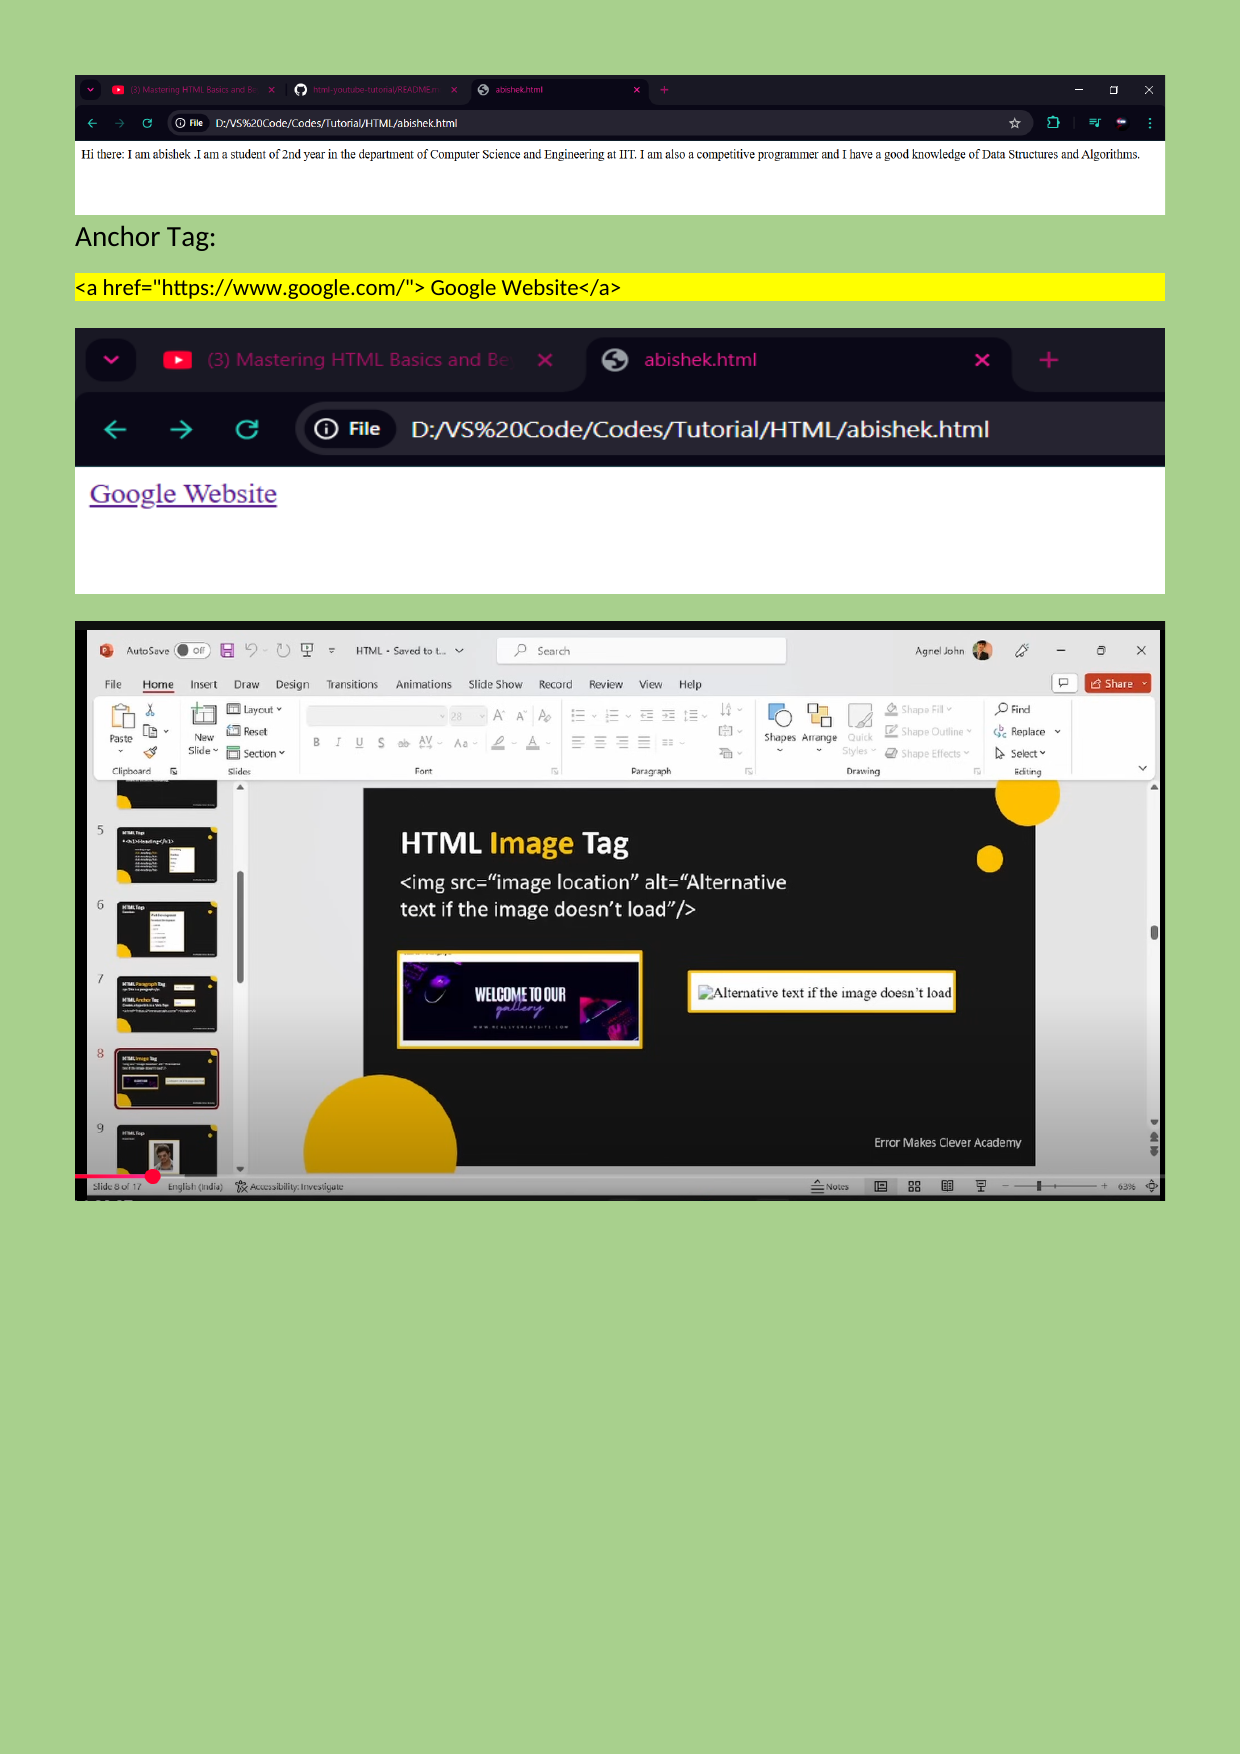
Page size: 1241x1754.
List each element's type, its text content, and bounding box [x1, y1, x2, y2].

picture [75, 621, 1166, 1201]
text Anchor Tag: [75, 215, 1165, 253]
picture [75, 328, 1165, 594]
text <a href="https://www.google.com/"> Google Website</a> [75, 273, 1165, 301]
picture [75, 75, 1166, 215]
